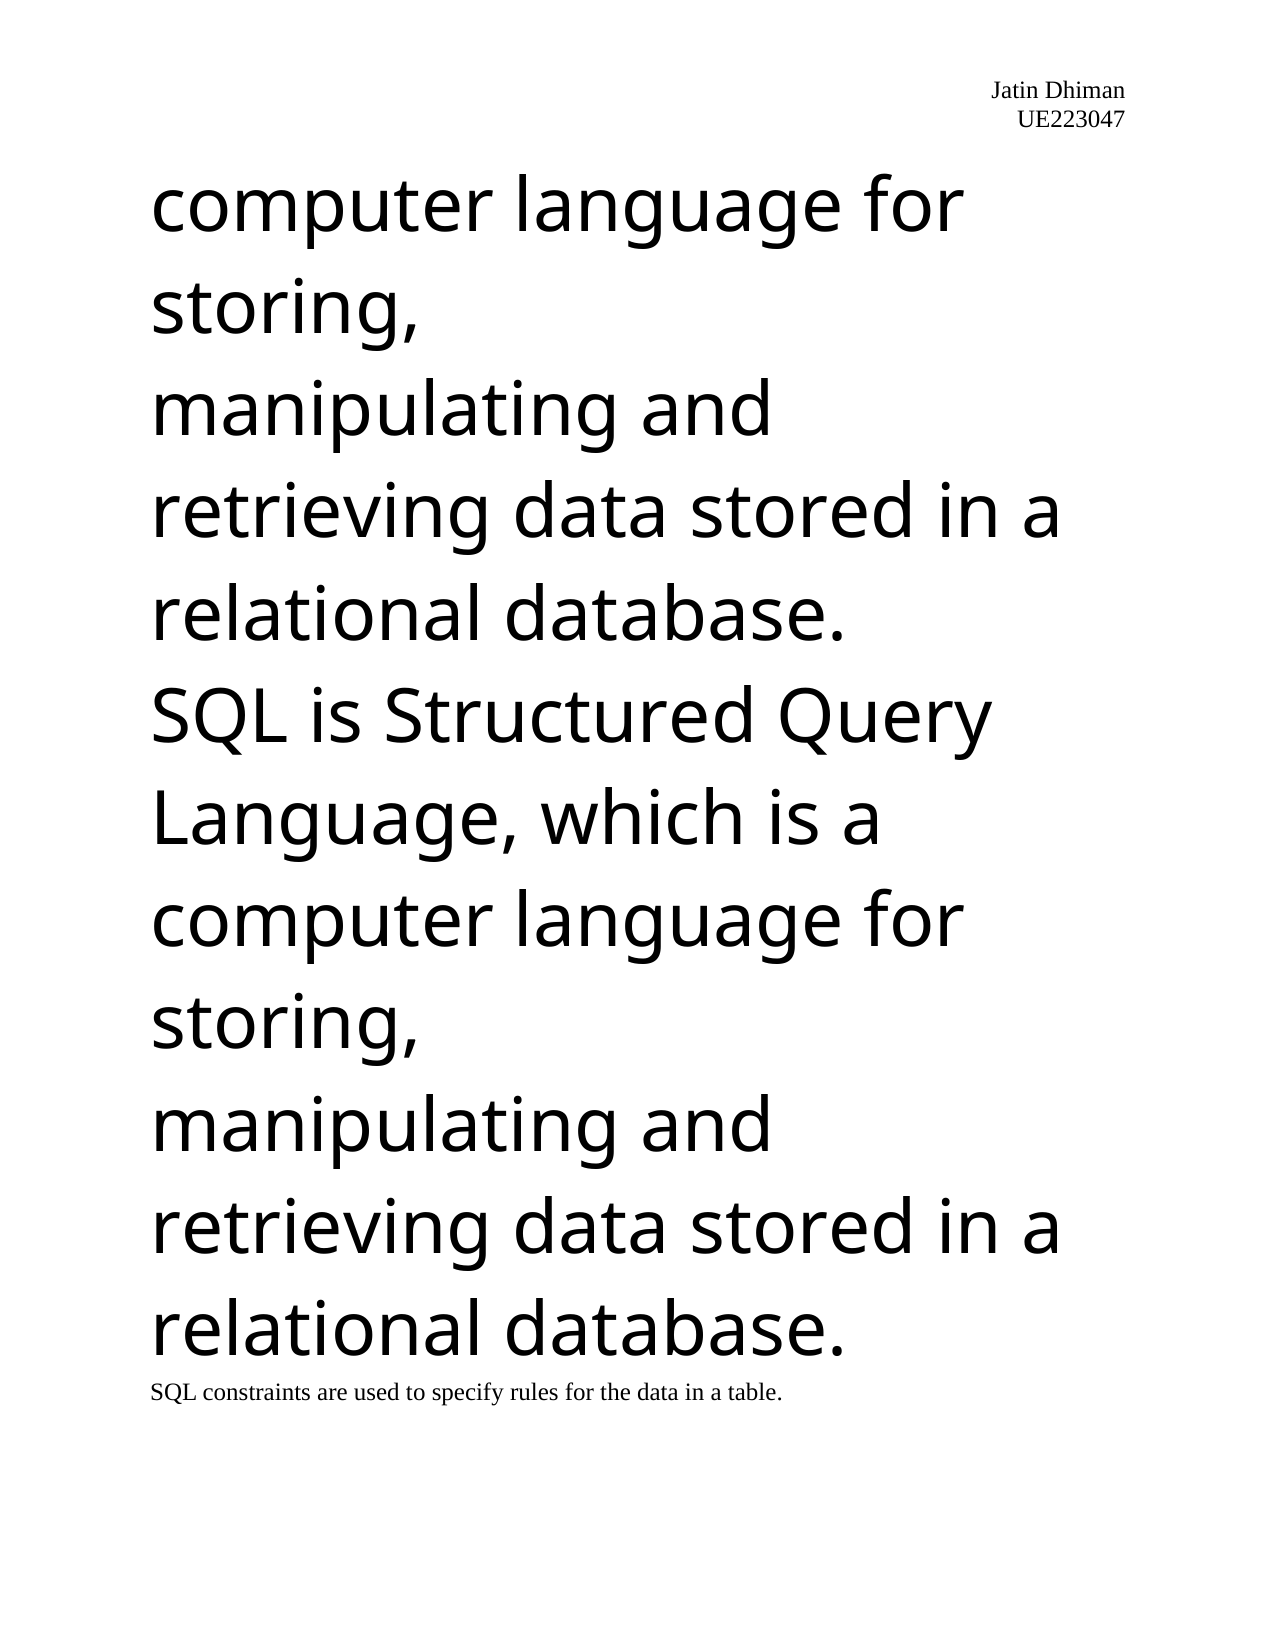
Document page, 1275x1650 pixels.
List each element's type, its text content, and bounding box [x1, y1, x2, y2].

text SQL is Structured Query Language, which is a computer language for storing, [150, 662, 1125, 1071]
text SQL constraints are used to specify rules for the data in a table. [150, 1377, 1125, 1406]
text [150, 355, 1125, 662]
text manipulating and retrieving data stored in a relational database. [150, 1071, 1125, 1377]
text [150, 151, 1125, 355]
